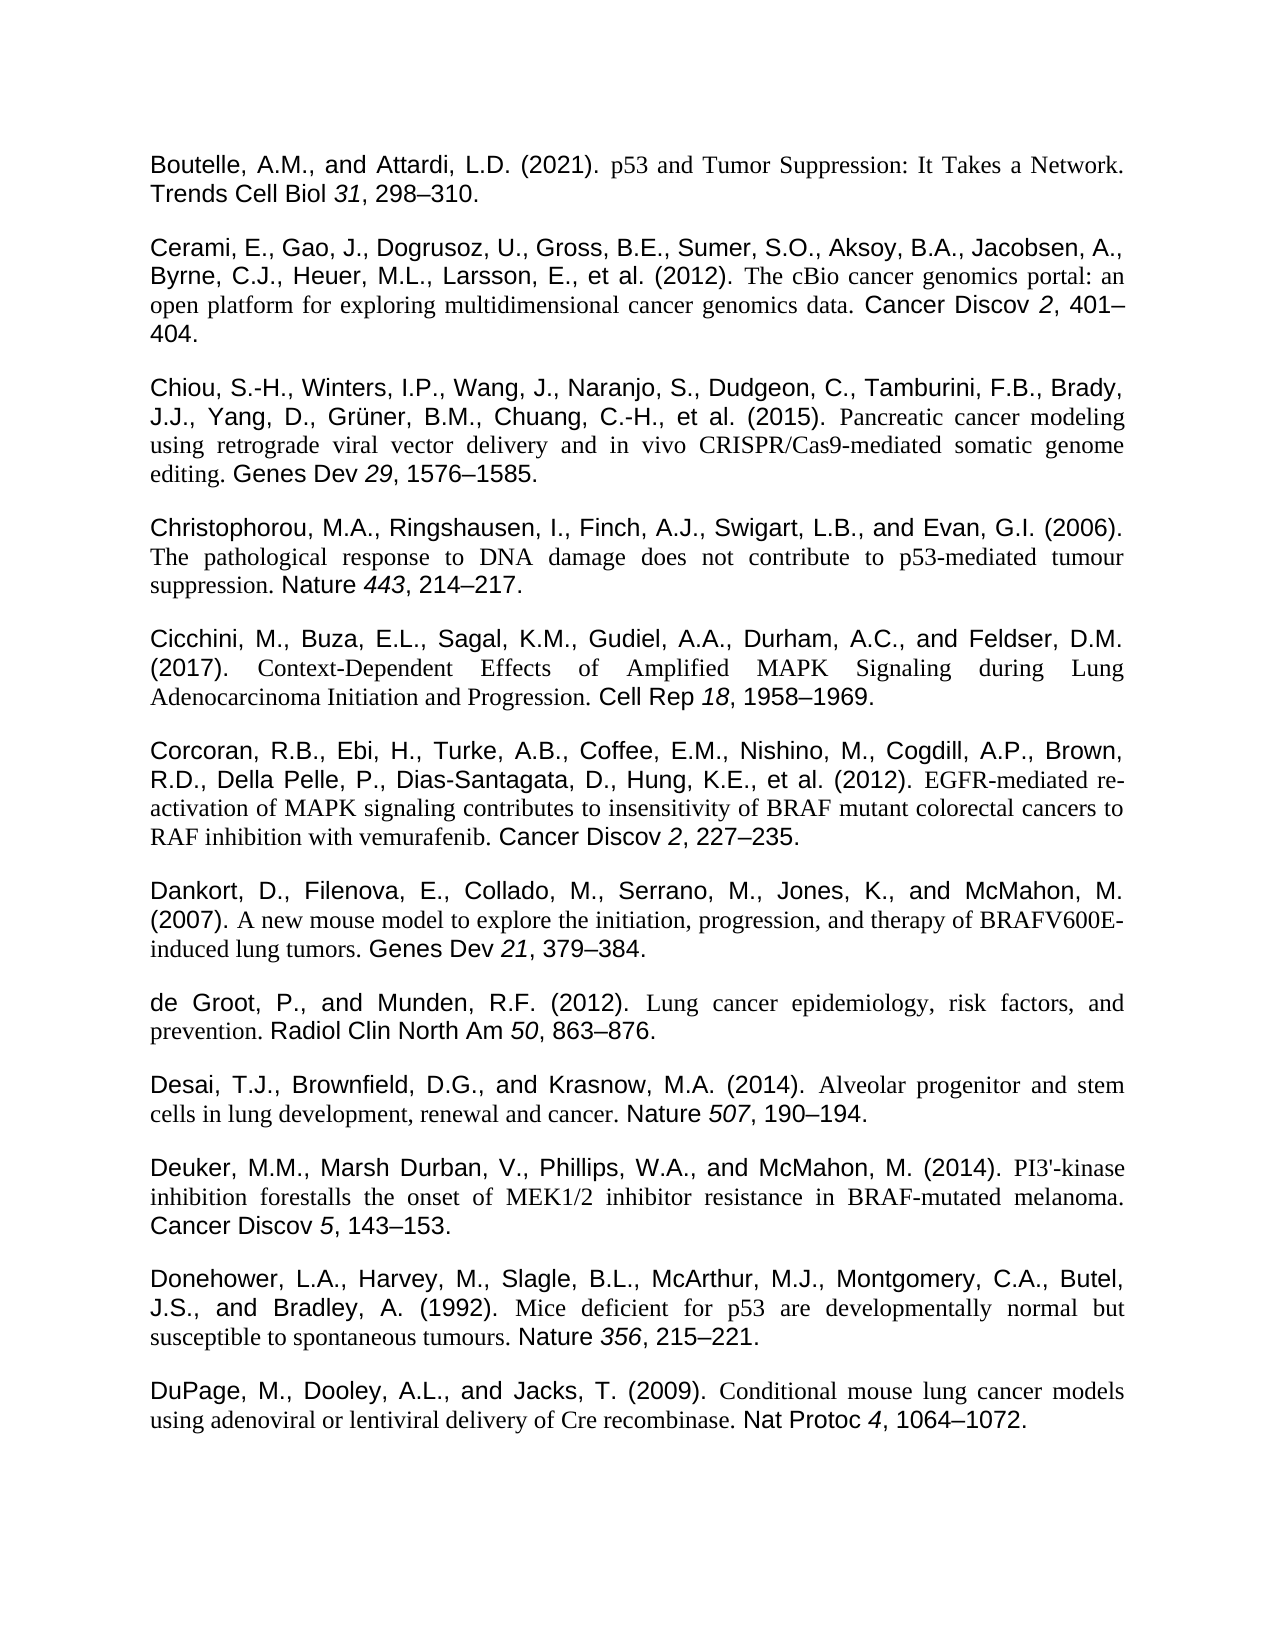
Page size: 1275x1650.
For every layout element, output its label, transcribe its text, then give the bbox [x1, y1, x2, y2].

text Desai, T.J., Brownfield, D.G., and Krasnow, M.A. (2014). Alveolar progenitor and stem cells in lung development, renewal and cancer. Nature 507, 190–194. [150, 1070, 1125, 1128]
text de Groot, P., and Munden, R.F. (2012). Lung cancer epidemiology, risk factors, and prevention. Radiol Clin North Am 50, 863–876. [150, 987, 1125, 1045]
text Deuker, M.M., Marsh Durban, V., Phillips, W.A., and McMahon, M. (2014). PI3'-kinase inhibition forestalls the onset of MEK1/2 inhibitor resistance in BRAF-mutated melanoma. Cancer Discov 5, 143–153. [150, 1153, 1125, 1239]
text Christophorou, M.A., Ringshausen, I., Finch, A.J., Swigart, L.B., and Evan, G.I. (2006). The pathological response to DNA damage does not contribute to p53-mediated tumour suppression. Nature 443, 214–217. [150, 513, 1125, 599]
text Cicchini, M., Buza, E.L., Sagal, K.M., Gudiel, A.A., Durham, A.C., and Feldser, D.M. (2017). Context-Dependent Effects of Amplified MAPK Signaling during Lung Adenocarcinoma Initiation and Progression. Cell Rep 18, 1958–1969. [150, 624, 1125, 711]
text Dankort, D., Filenova, E., Collado, M., Serrano, M., Jones, K., and McMahon, M. (2007). A new mouse model to explore the initiation, progression, and therapy of BRAFV600E-induced lung tumors. Genes Dev 21, 379–384. [150, 876, 1125, 962]
text DuPage, M., Dooley, A.L., and Jacks, T. (2009). Conditional mouse lung cancer models using adenoviral or lentiviral delivery of Cre recombinase. Nat Protoc 4, 1064–1072. [150, 1376, 1125, 1433]
text Cerami, E., Gao, J., Dogrusoz, U., Gross, B.E., Sumer, S.O., Aksoy, B.A., Jacobsen, A., Byrne, C.J., Heuer, M.L., Larsson, E., et al. (2012). The cBio cancer genomics portal: an open platform for exploring multidimensional cancer genomics data. Cancer Discov 2, 401–404. [150, 233, 1125, 348]
text Donehower, L.A., Harvey, M., Slagle, B.L., McArthur, M.J., Montgomery, C.A., Butel, J.S., and Bradley, A. (1992). Mice deficient for p53 are developmentally normal but susceptible to spontaneous tumours. Nature 356, 215–221. [150, 1264, 1125, 1351]
text Chiou, S.-H., Winters, I.P., Wang, J., Naranjo, S., Dudgeon, C., Tamburini, F.B., Brady, J.J., Yang, D., Grüner, B.M., Chuang, C.-H., et al. (2015). Pancreatic cancer modeling using retrograde viral vector delivery and in vivo CRISPR/Cas9-mediated somatic genome editing. Genes Dev 29, 1576–1585. [150, 373, 1125, 488]
text Boutelle, A.M., and Attardi, L.D. (2021). p53 and Tumor Suppression: It Takes a Network. Trends Cell Biol 31, 298–310. [150, 150, 1125, 208]
text Corcoran, R.B., Ebi, H., Turke, A.B., Coffee, E.M., Nishino, M., Cogdill, A.P., Brown, R.D., Della Pelle, P., Dias-Santagata, D., Hung, K.E., et al. (2012). EGFR-mediated re-activation of MAPK signaling contributes to insensitivity of BRAF mutant colorectal cancers to RAF inhibition with vemurafenib. Cancer Discov 2, 227–235. [150, 736, 1125, 851]
